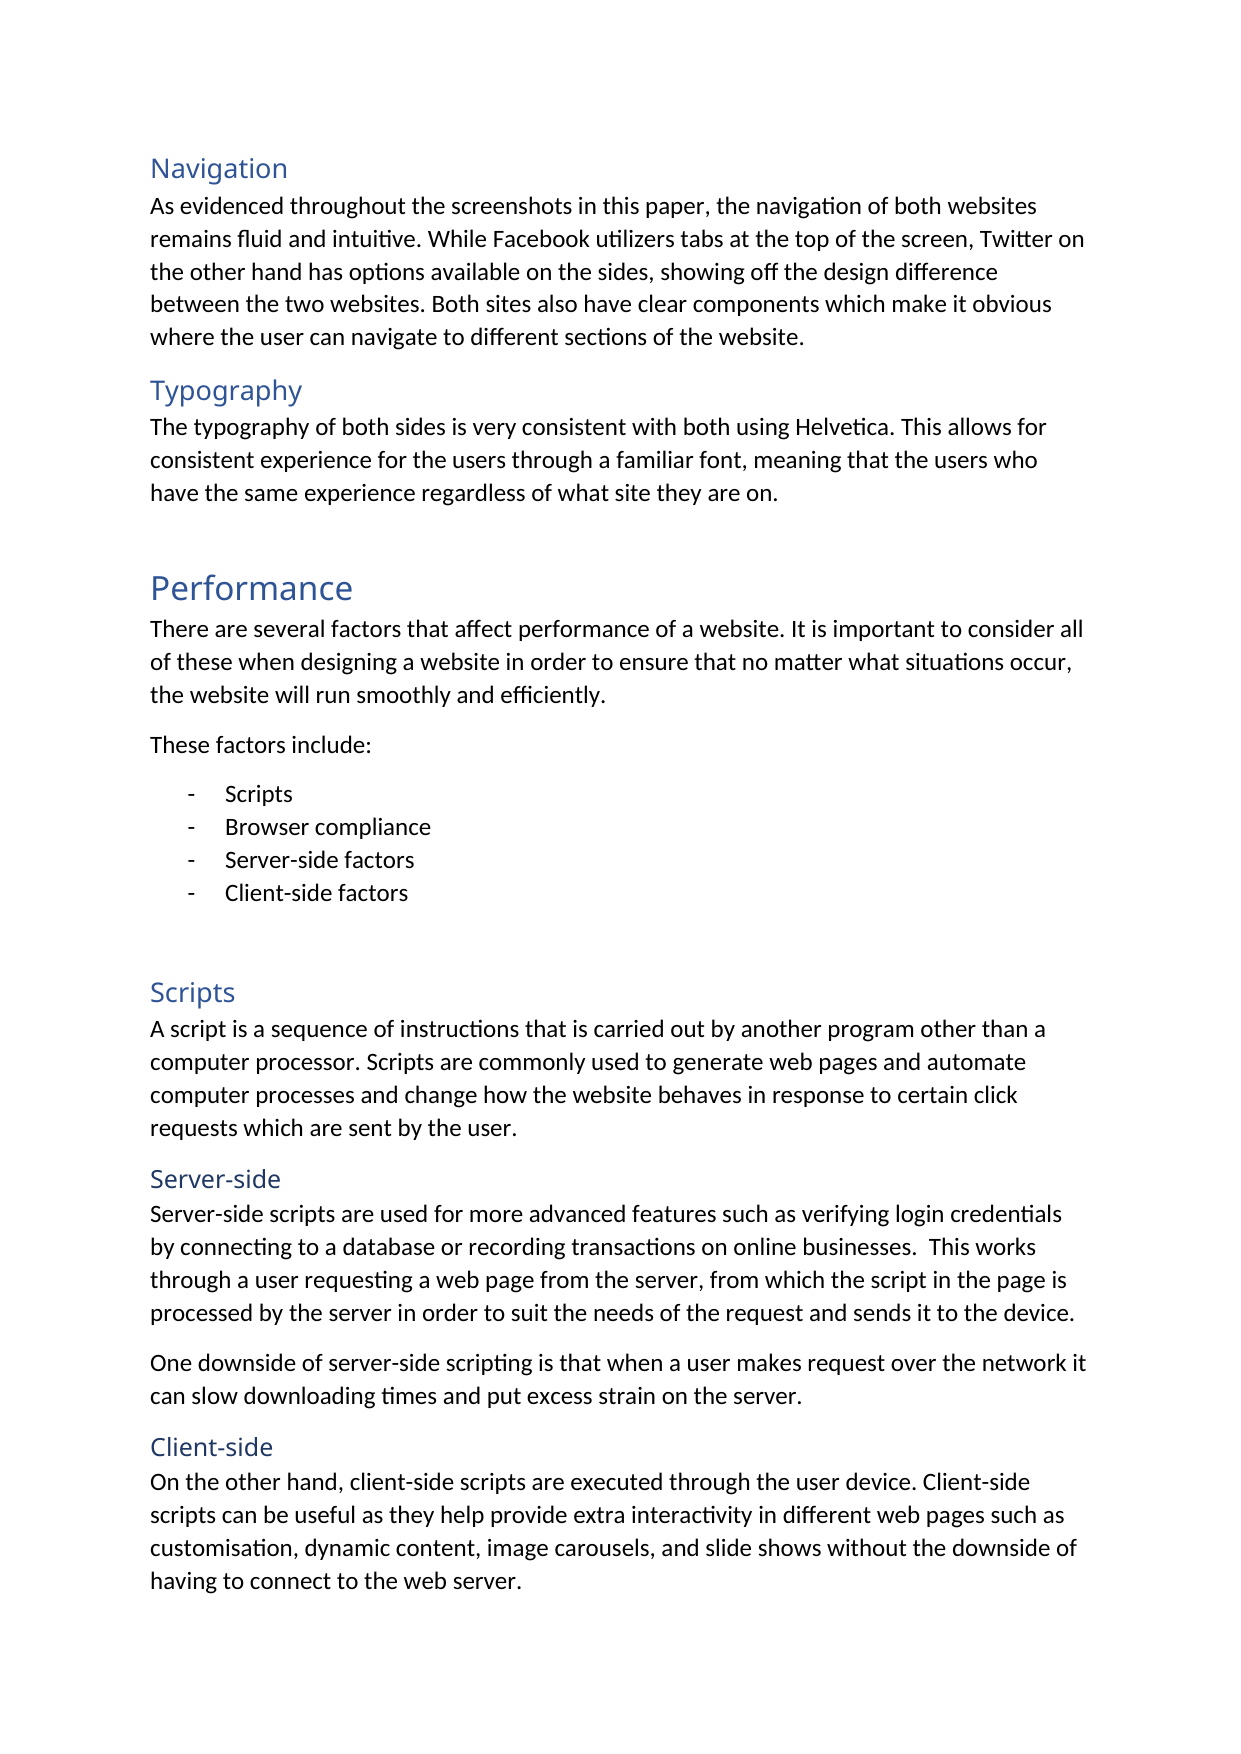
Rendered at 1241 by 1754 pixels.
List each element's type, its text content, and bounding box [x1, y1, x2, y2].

subtitle Server-side [150, 1162, 1090, 1196]
text One downside of server-side scripting is that when a user makes request over the network it can slow downloading times and put excess strain on the server. [150, 1347, 1090, 1410]
subtitle Scripts [150, 974, 1090, 1011]
text There are several factors that affect performance of a website. It is important to consider all of these when designing a website in order to ensure that no matter what situations occur, the website will run smoothly and efficiently. [150, 613, 1090, 710]
list Server-side factors [187, 844, 1090, 875]
list Client-side factors [187, 877, 1090, 908]
subtitle Navigation [150, 150, 1090, 187]
text The typography of both sides is very consistent with both using Helvetica. This allows for consistent experience for the users through a familiar font, meaning that the users who have the same experience regardless of what site they are on. [150, 411, 1090, 537]
text These factors include: [150, 729, 1090, 759]
text Server-side scripts are used for more advanced features such as verifying login credentials by connecting to a database or recording transactions on online businesses. This works through a user requesting a web page from the server, from which the script in the page is processed by the server in order to suit the needs of the request and sends it to the device. [150, 1199, 1090, 1328]
subtitle Performance [150, 564, 1090, 610]
text A script is a sequence of instructions that is carried out by another program other than a computer processor. Scripts are commonly used to generate web pages and automate computer processes and change how the website behaves in response to certain click requests which are sent by the user. [150, 1013, 1090, 1143]
subtitle Typography [150, 371, 1090, 408]
text On the other hand, client-side scripts are executed through the user device. Client-side scripts can be useful as they help provide extra interactivity in different web pages such as customisation, dynamic content, image carousels, and slide shows without the downside of having to connect to the web server. [150, 1466, 1090, 1596]
list Scripts [187, 778, 1090, 809]
text As evidenced throughout the screenshots in this paper, the navigation of both websites remains fluid and intuitive. While Facebook utilizers tabs at the top of the screen, Twitter on the other hand has options available on the sides, showing off the design difference between the two websites. Both sites also have clear components which make it obvious where the user can navigate to different sections of the website. [150, 190, 1090, 352]
list Browser compliance [187, 811, 1090, 842]
subtitle Client-side [150, 1429, 1090, 1463]
